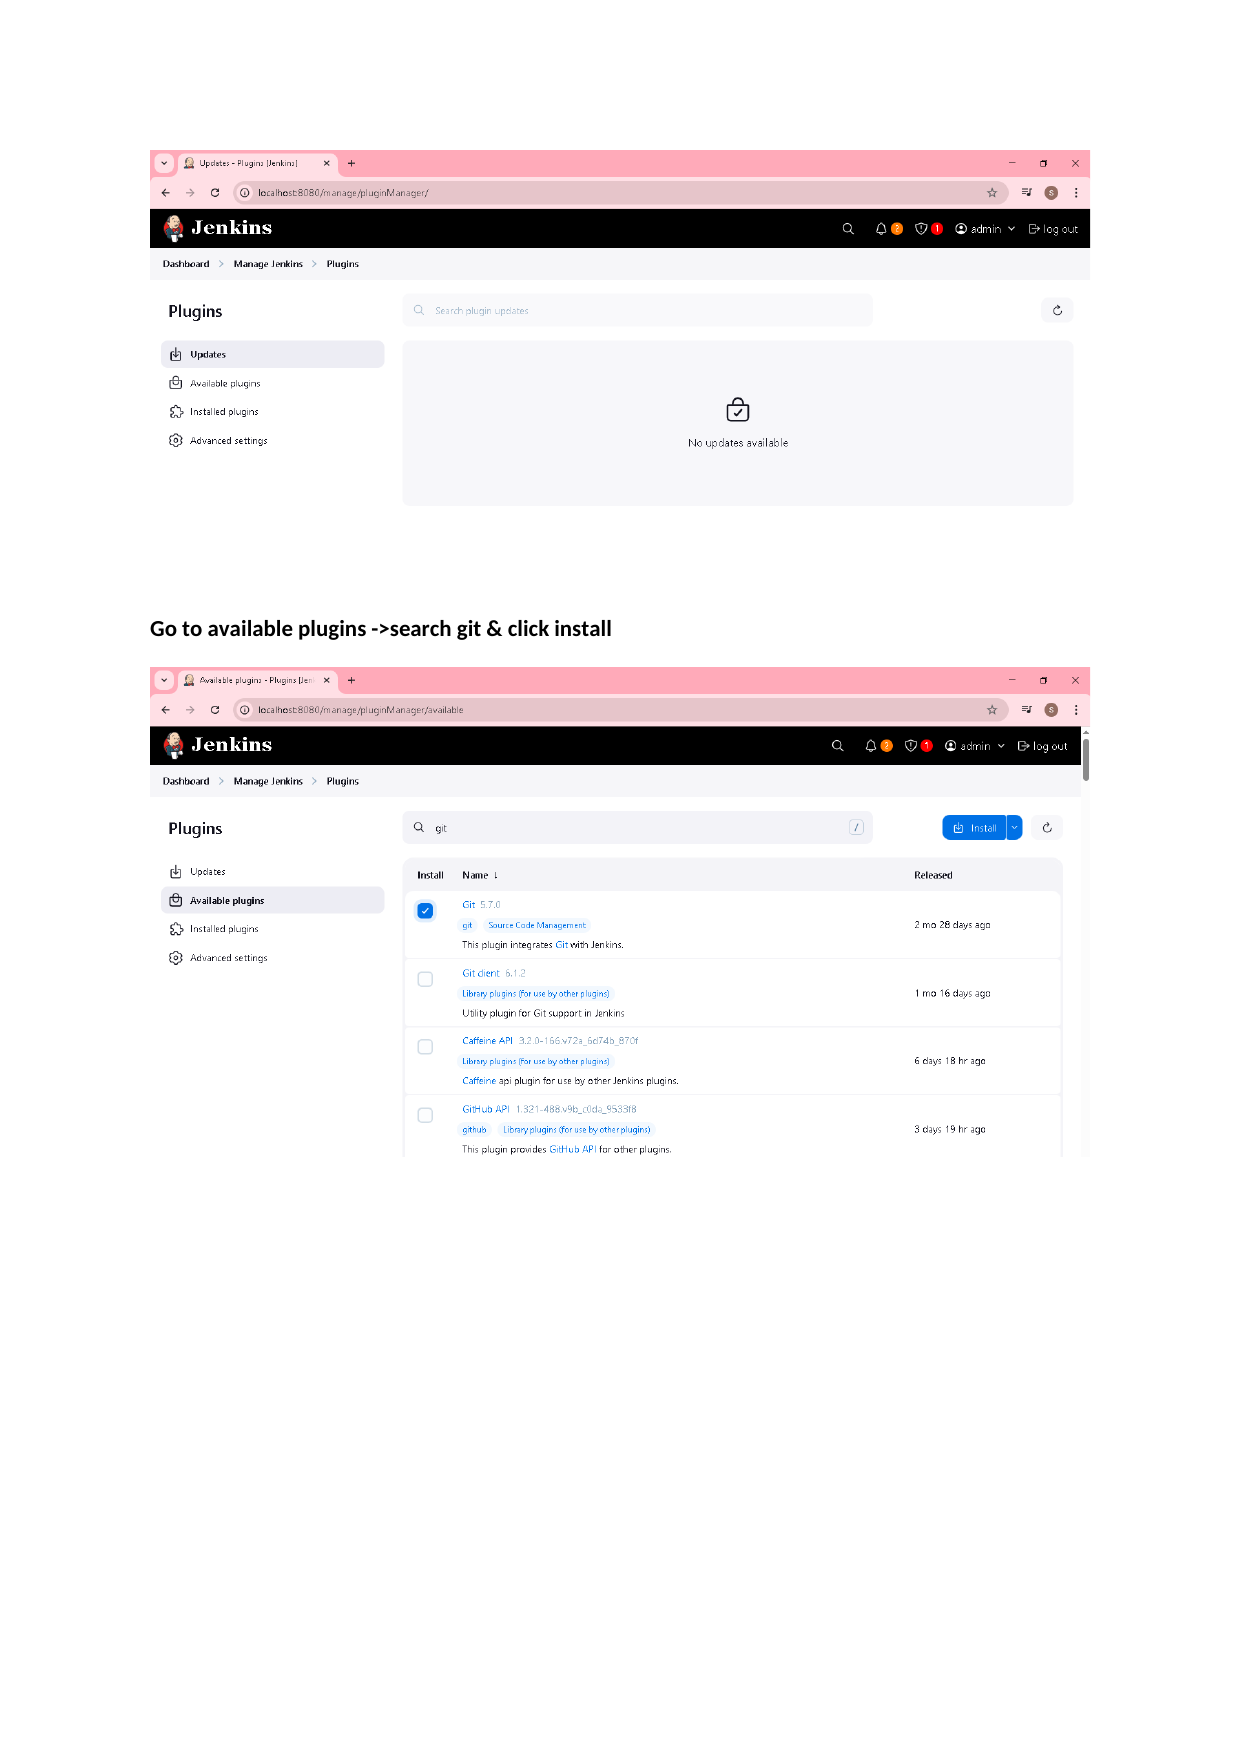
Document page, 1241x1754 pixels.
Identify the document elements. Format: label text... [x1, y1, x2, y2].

text Go to available plugins ->search git & click install [150, 614, 1090, 642]
picture [150, 150, 1091, 589]
picture [150, 667, 1091, 1157]
